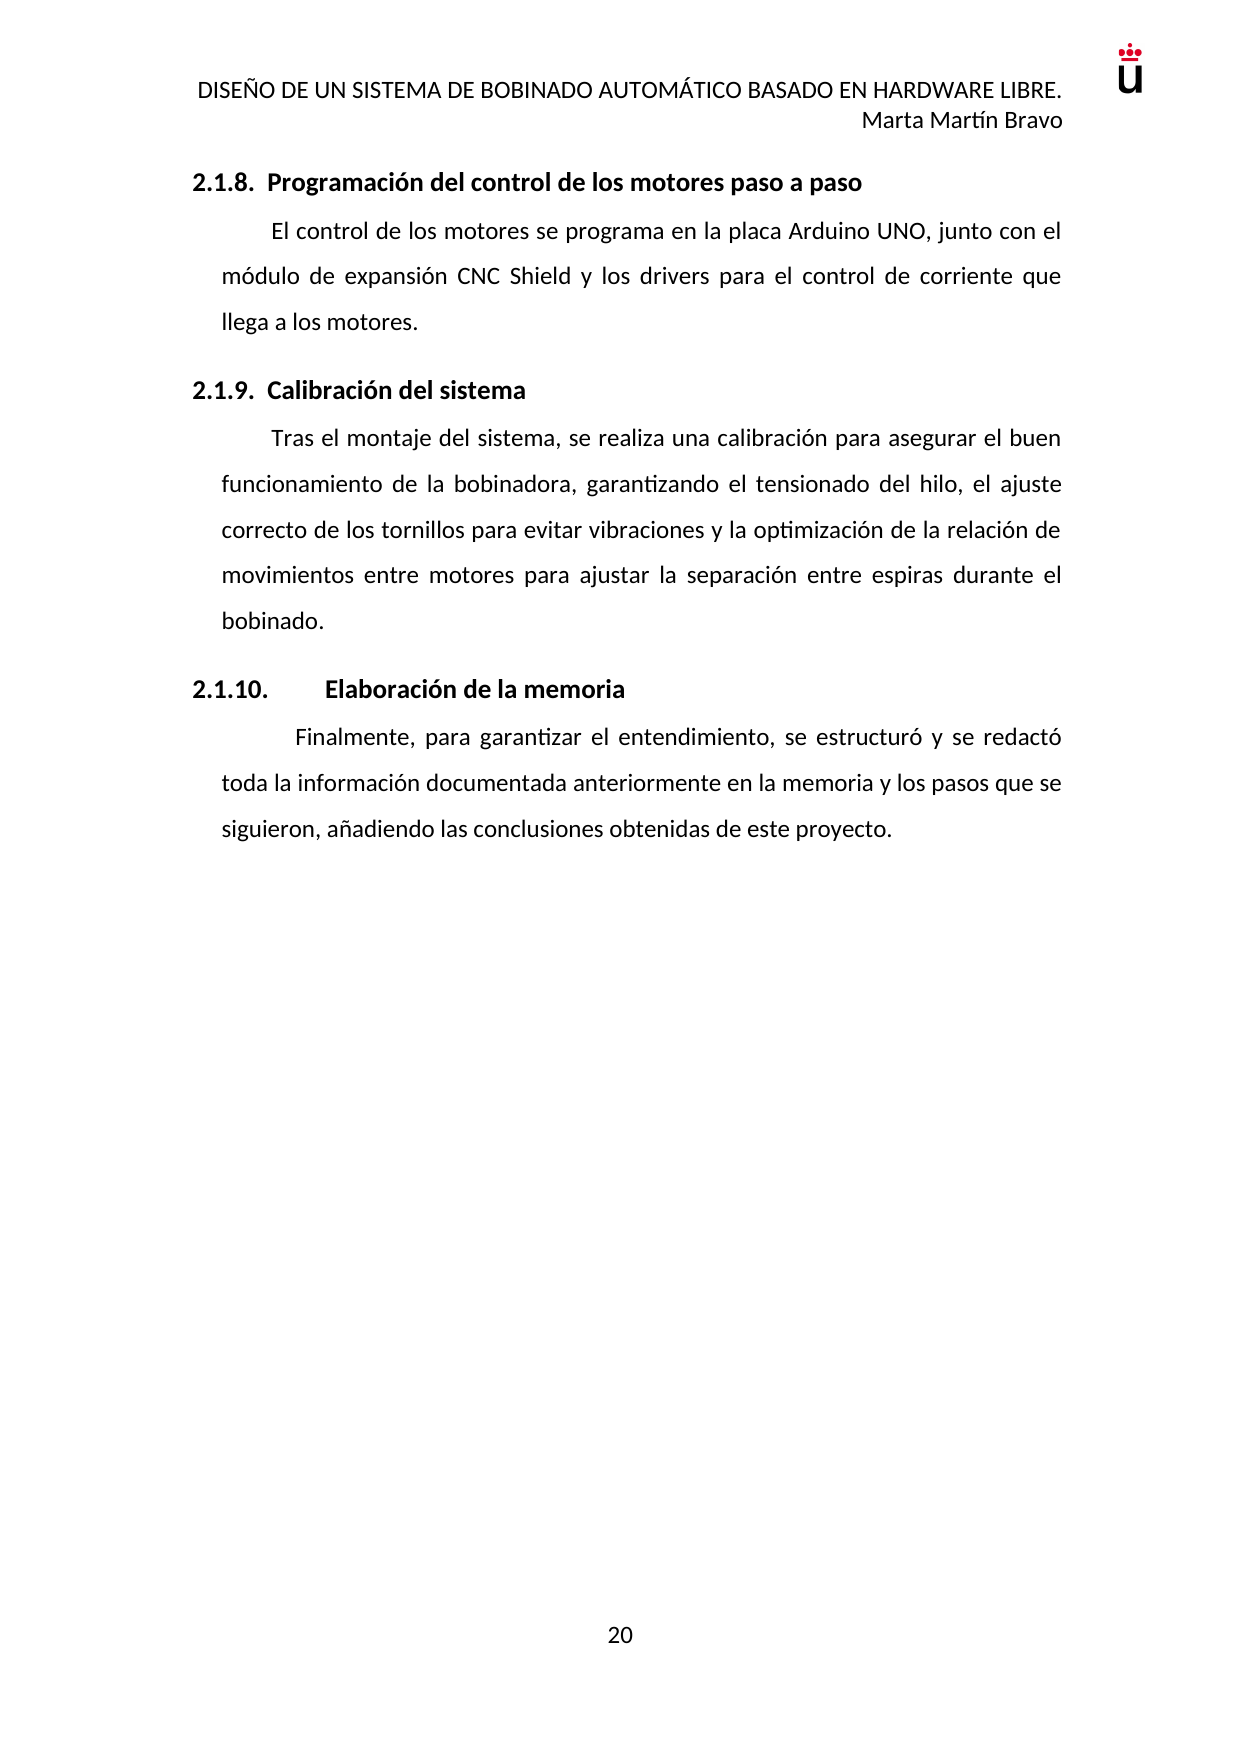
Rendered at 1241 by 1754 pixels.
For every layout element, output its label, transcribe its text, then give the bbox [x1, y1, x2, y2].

text Tras el montaje del sistema, se realiza una calibración para asegurar el buen funcionamiento de la bobinadora, garantizando el tensionado del hilo, el ajuste correcto de los tornillos para evitar vibraciones y la optimización de la relación de movimientos entre motores para ajustar la separación entre espiras durante el bobinado. [221, 422, 1063, 636]
picture [1118, 43, 1146, 95]
text Finalmente, para garantizar el entendimiento, se estructuró y se redactó toda la información documentada anteriormente en la memoria y los pasos que se siguieron, añadiendo las conclusiones obtenidas de este proyecto. [221, 721, 1063, 843]
text El control de los motores se programa en la placa Arduino UNO, junto con el módulo de expansión CNC Shield y los drivers para el control de corriente que llega a los motores. [221, 215, 1063, 337]
subtitle Calibración del sistema [192, 373, 1063, 406]
subtitle Programación del control de los motores paso a paso [192, 165, 1063, 198]
subtitle Elaboración de la memoria [192, 672, 1063, 705]
